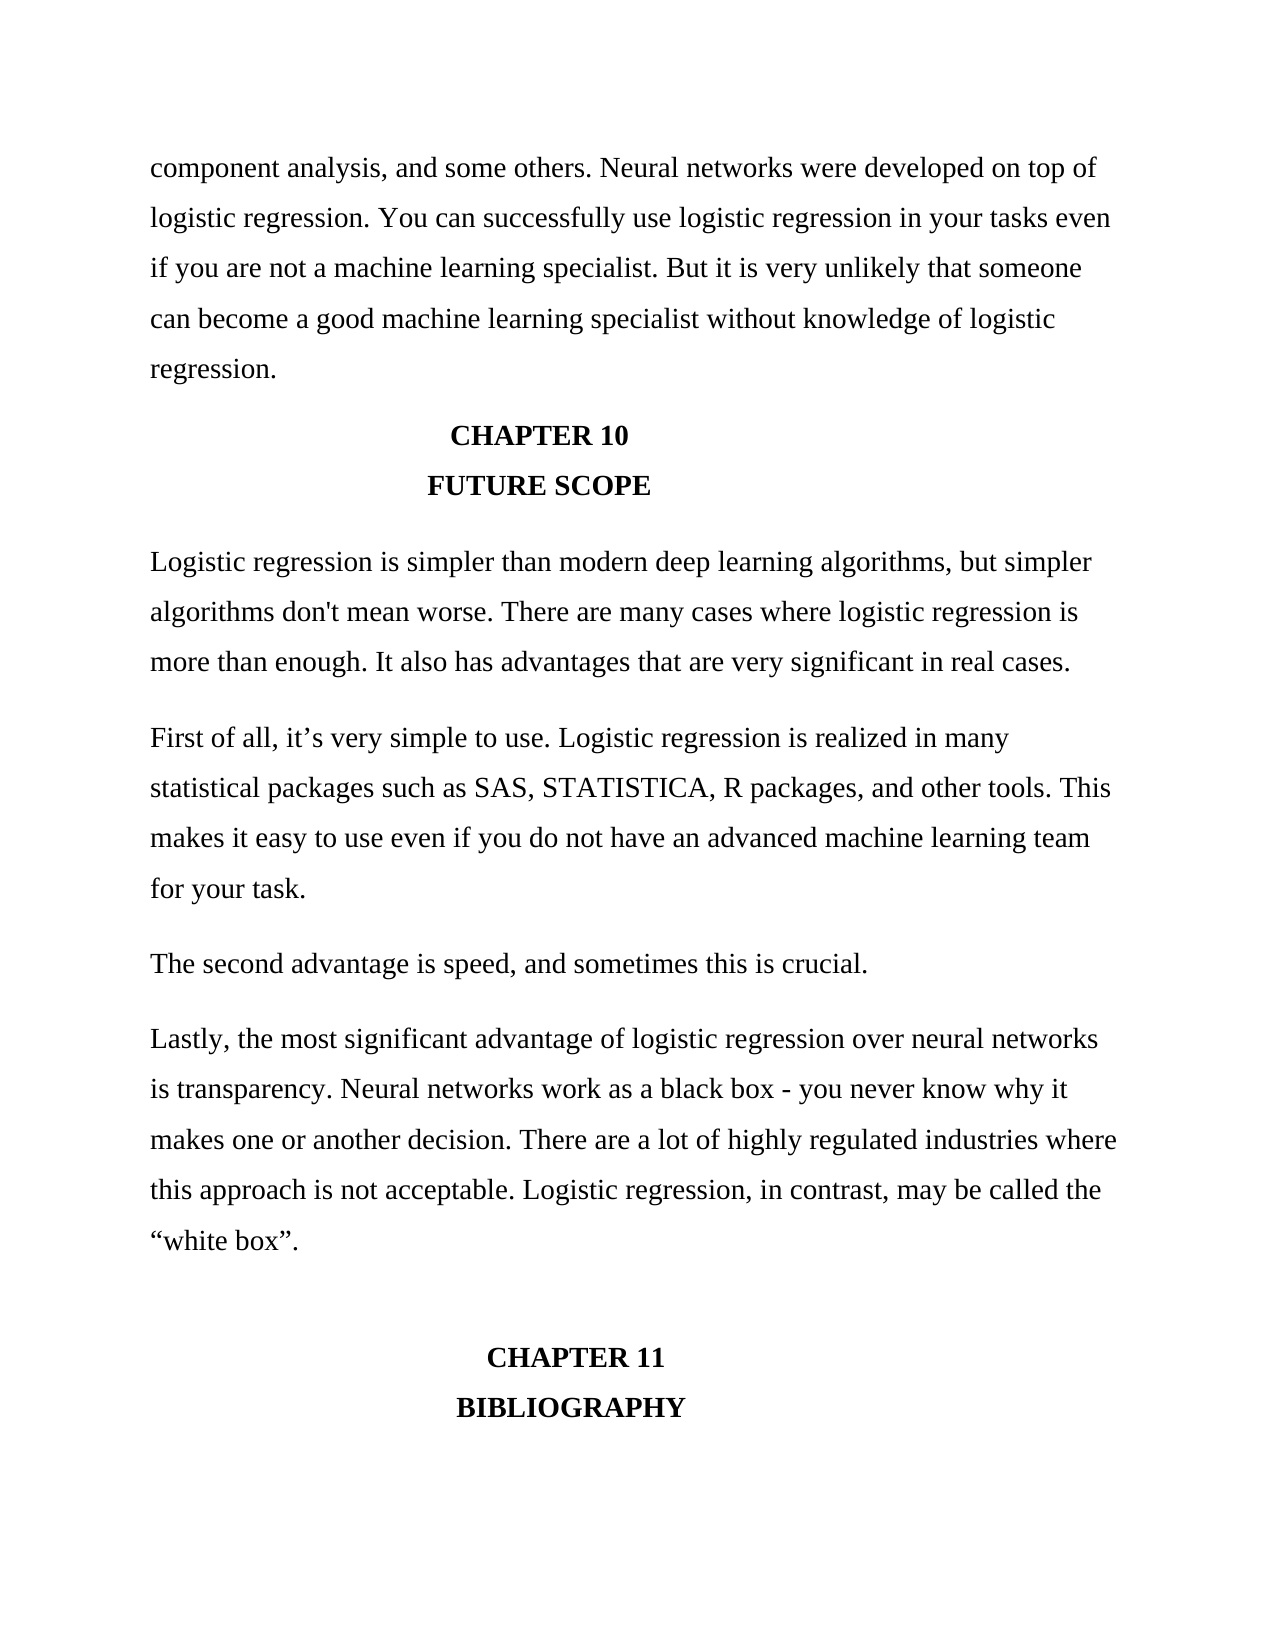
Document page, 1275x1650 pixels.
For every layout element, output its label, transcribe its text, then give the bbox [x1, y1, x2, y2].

text First of all, it’s very simple to use. Logistic regression is realized in many statistical packages such as SAS, STATISTICA, R packages, and other tools. This makes it easy to use even if you do not have an advanced machine learning team for your task. [150, 720, 1125, 904]
text FUTURE SCOPE [150, 468, 1125, 502]
text Lastly, the most significant advantage of logistic regression over neural networks is transparency. Neural networks work as a black box - you never know why it makes one or another decision. There are a lot of highly regulated industries where this approach is not acceptable. Logistic regression, in contrast, may be called the “white box”. [150, 1021, 1125, 1256]
text CHAPTER 10 [375, 418, 1125, 452]
text The second advantage is speed, and sometimes this is crucial. [150, 946, 1125, 979]
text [150, 150, 1125, 385]
text BIBLIOGRAPHY [150, 1390, 1125, 1424]
text Logistic regression is simpler than modern deep learning algorithms, but simpler algorithms don't mean worse. There are many cases where logistic regression is more than enough. It also has advantages that are very significant in real cases. [150, 544, 1125, 678]
text CHAPTER 11 [375, 1340, 1125, 1373]
